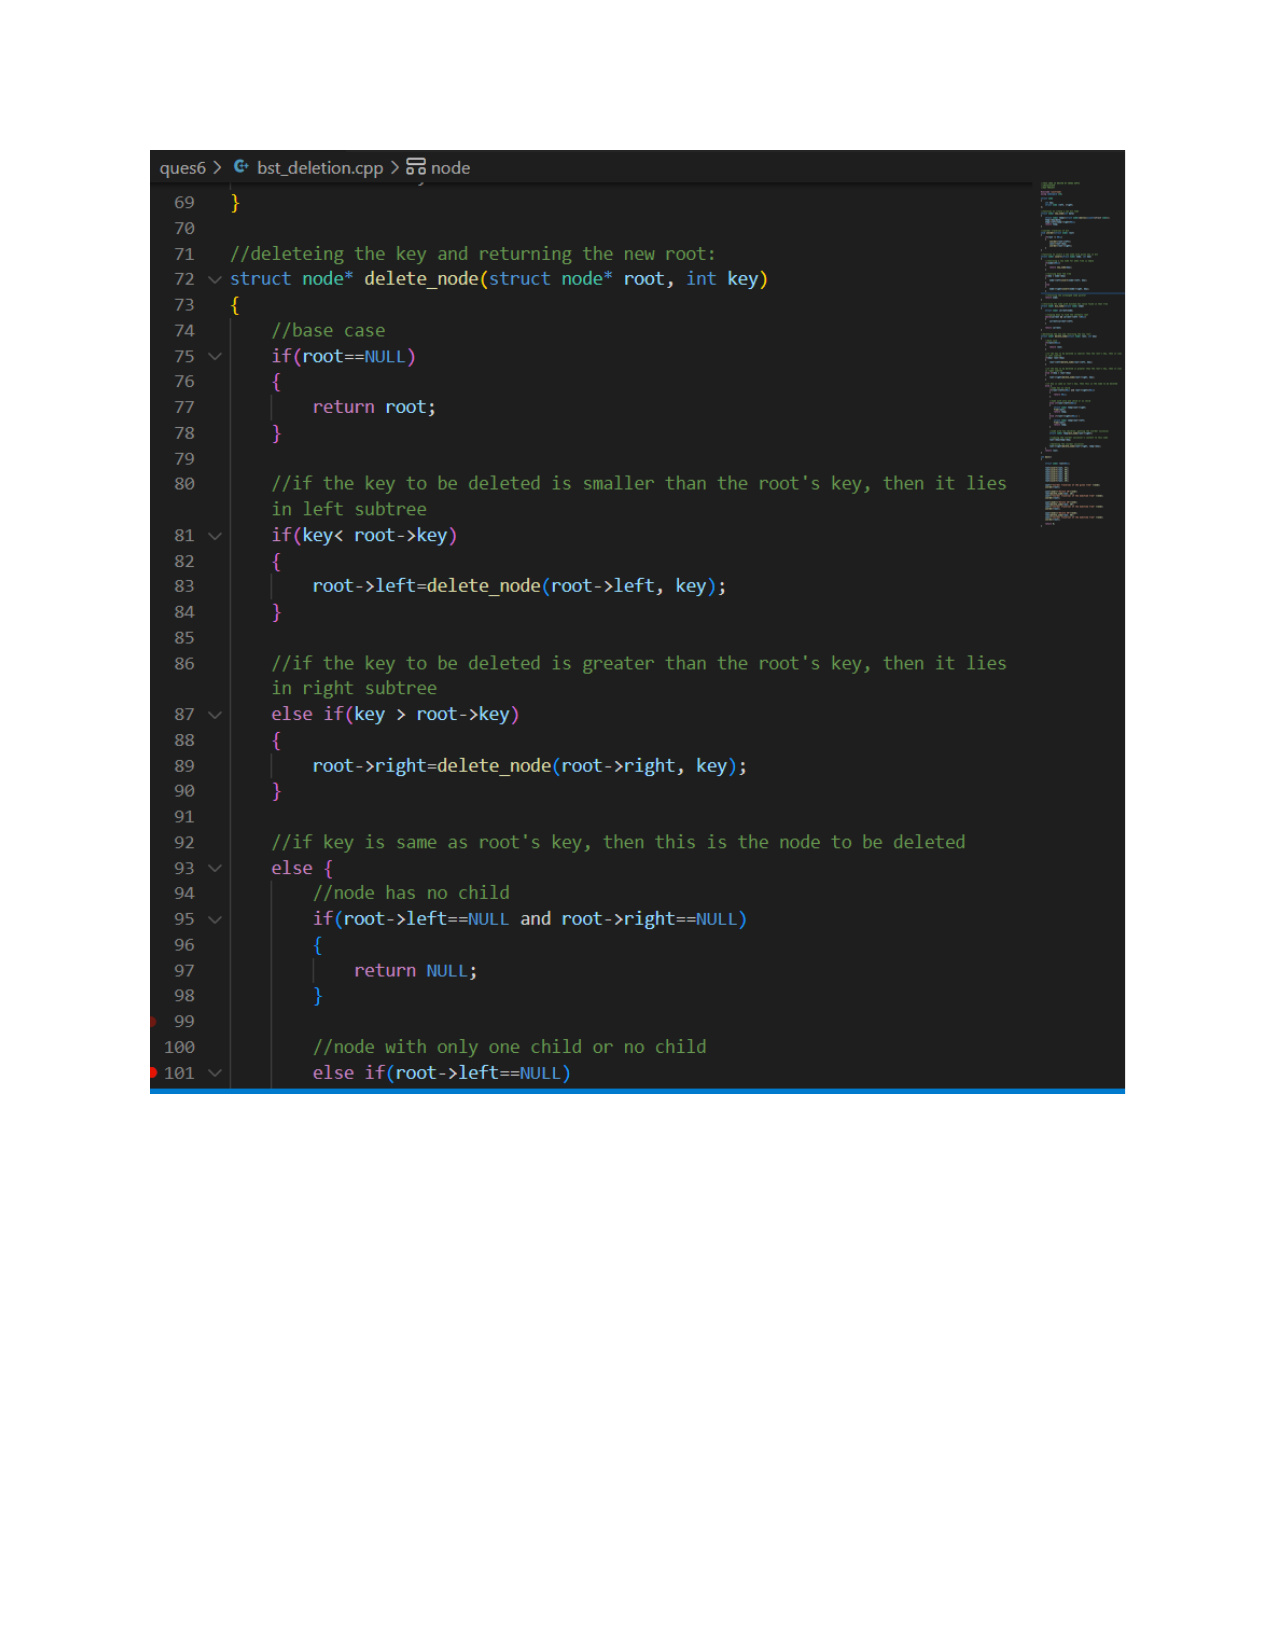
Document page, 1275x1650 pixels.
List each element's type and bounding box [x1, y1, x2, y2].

picture [150, 150, 1125, 1094]
